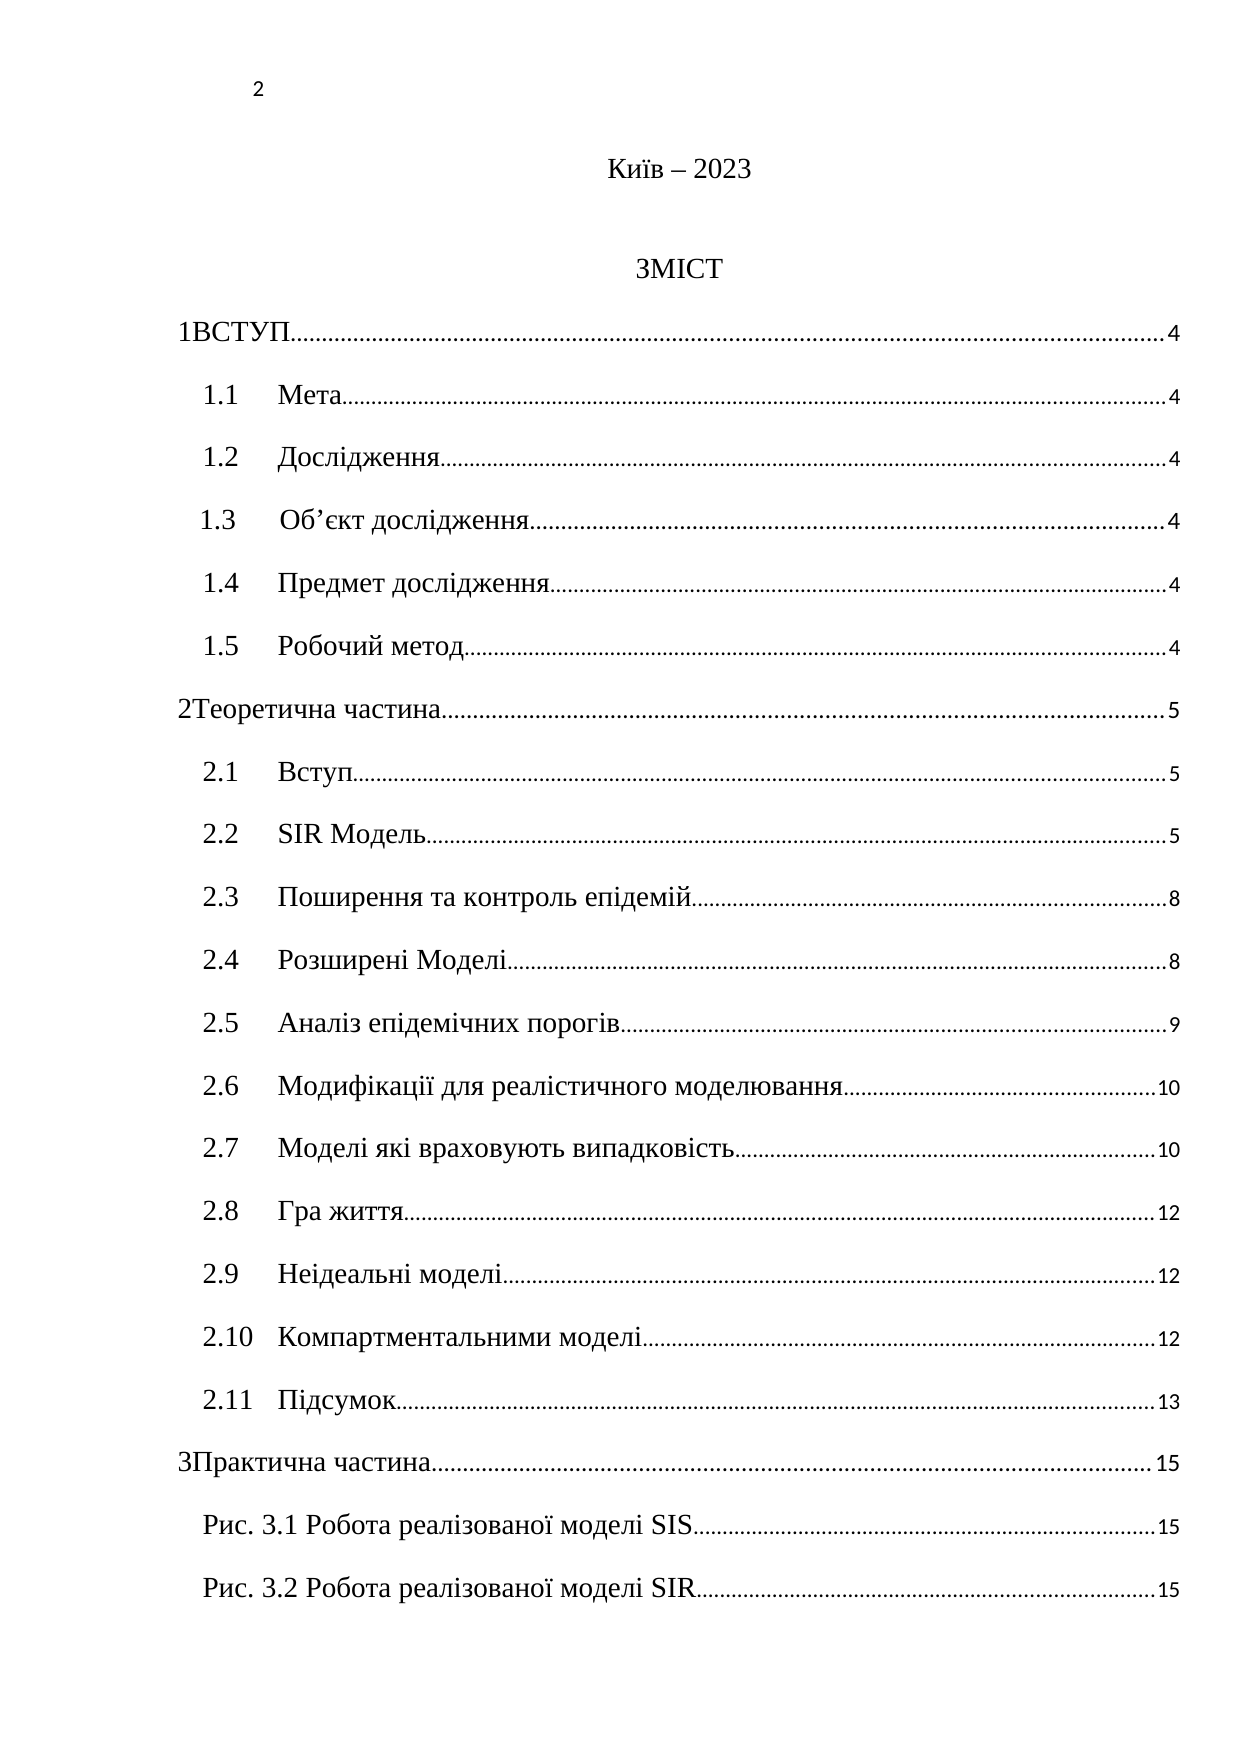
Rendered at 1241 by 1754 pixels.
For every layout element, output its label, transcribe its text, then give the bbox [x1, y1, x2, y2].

text Київ – 2023 [177, 151, 1181, 184]
